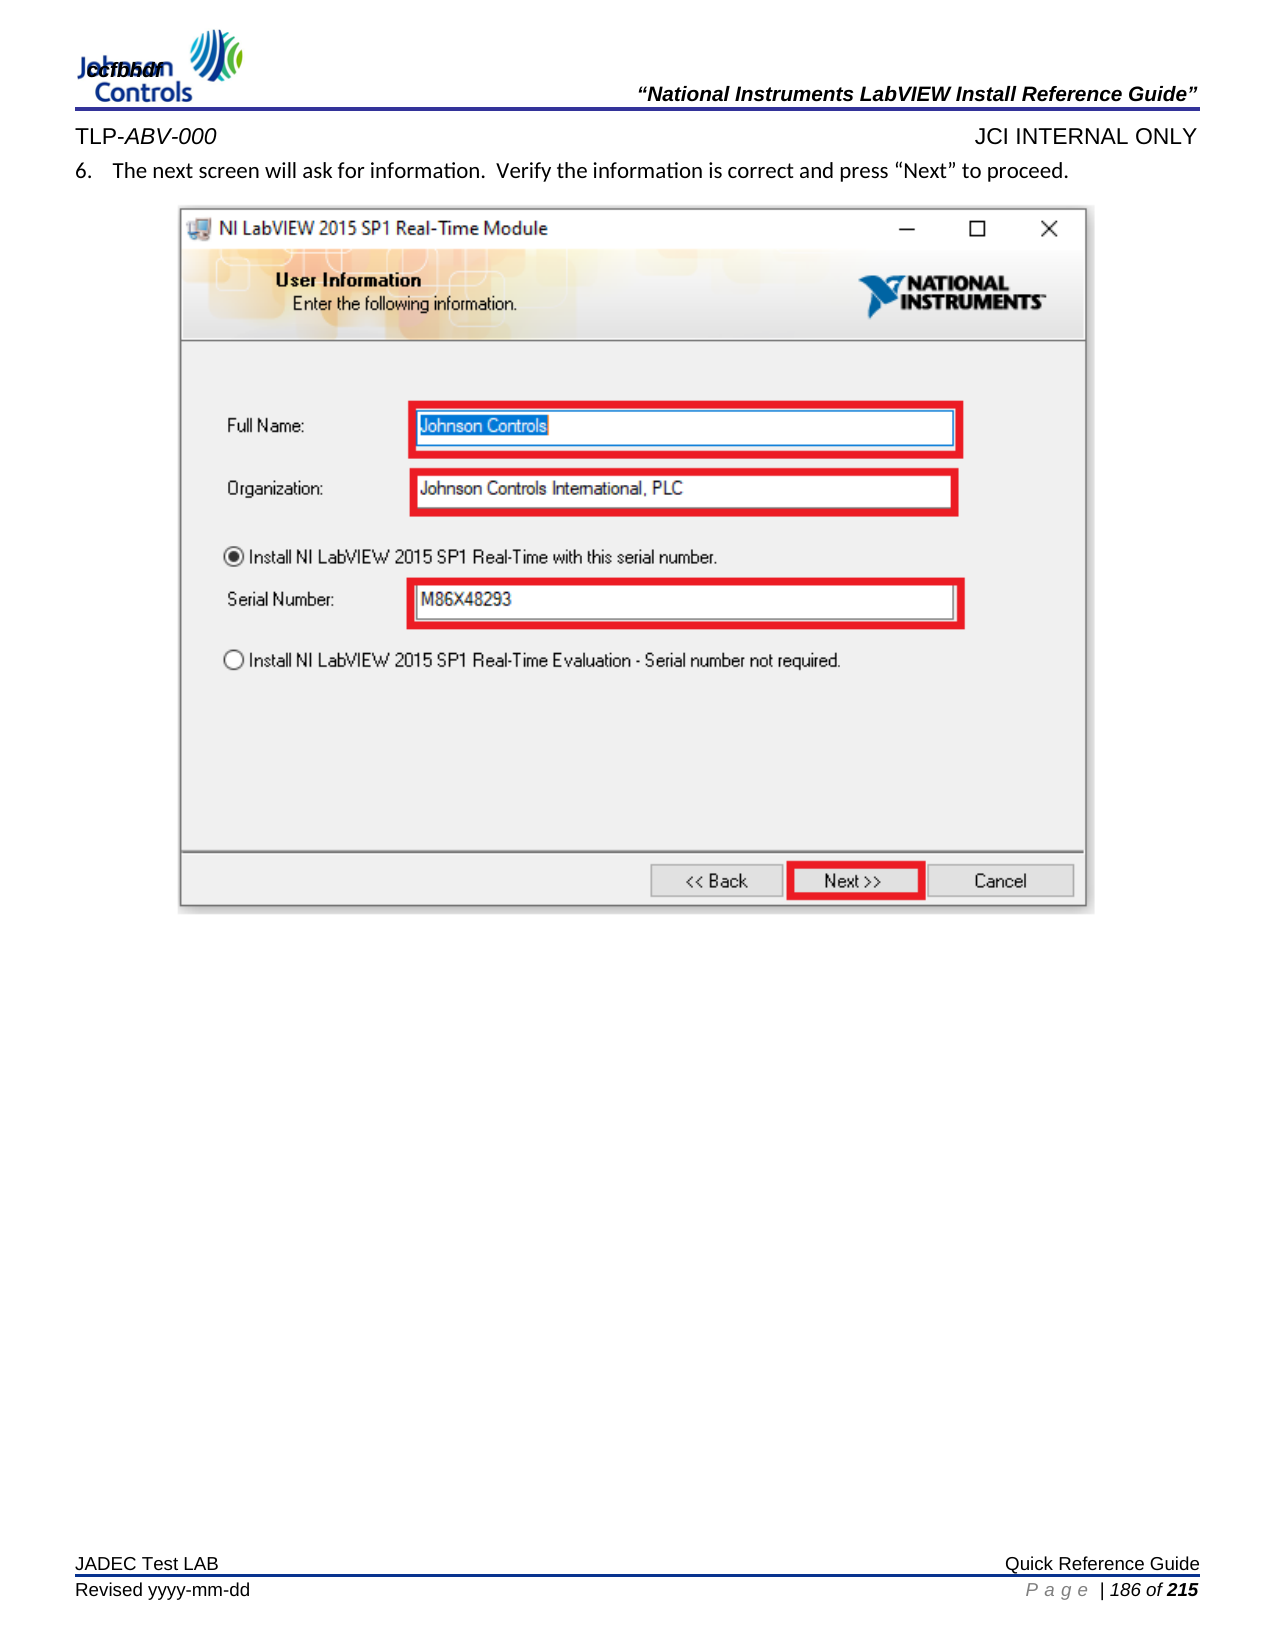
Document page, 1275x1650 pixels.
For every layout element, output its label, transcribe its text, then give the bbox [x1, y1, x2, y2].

picture [177, 196, 1098, 916]
picture [76, 26, 246, 105]
list The next screen will ask for information. Verify the information is correct and press “Next” to proceed. [75, 156, 1200, 184]
